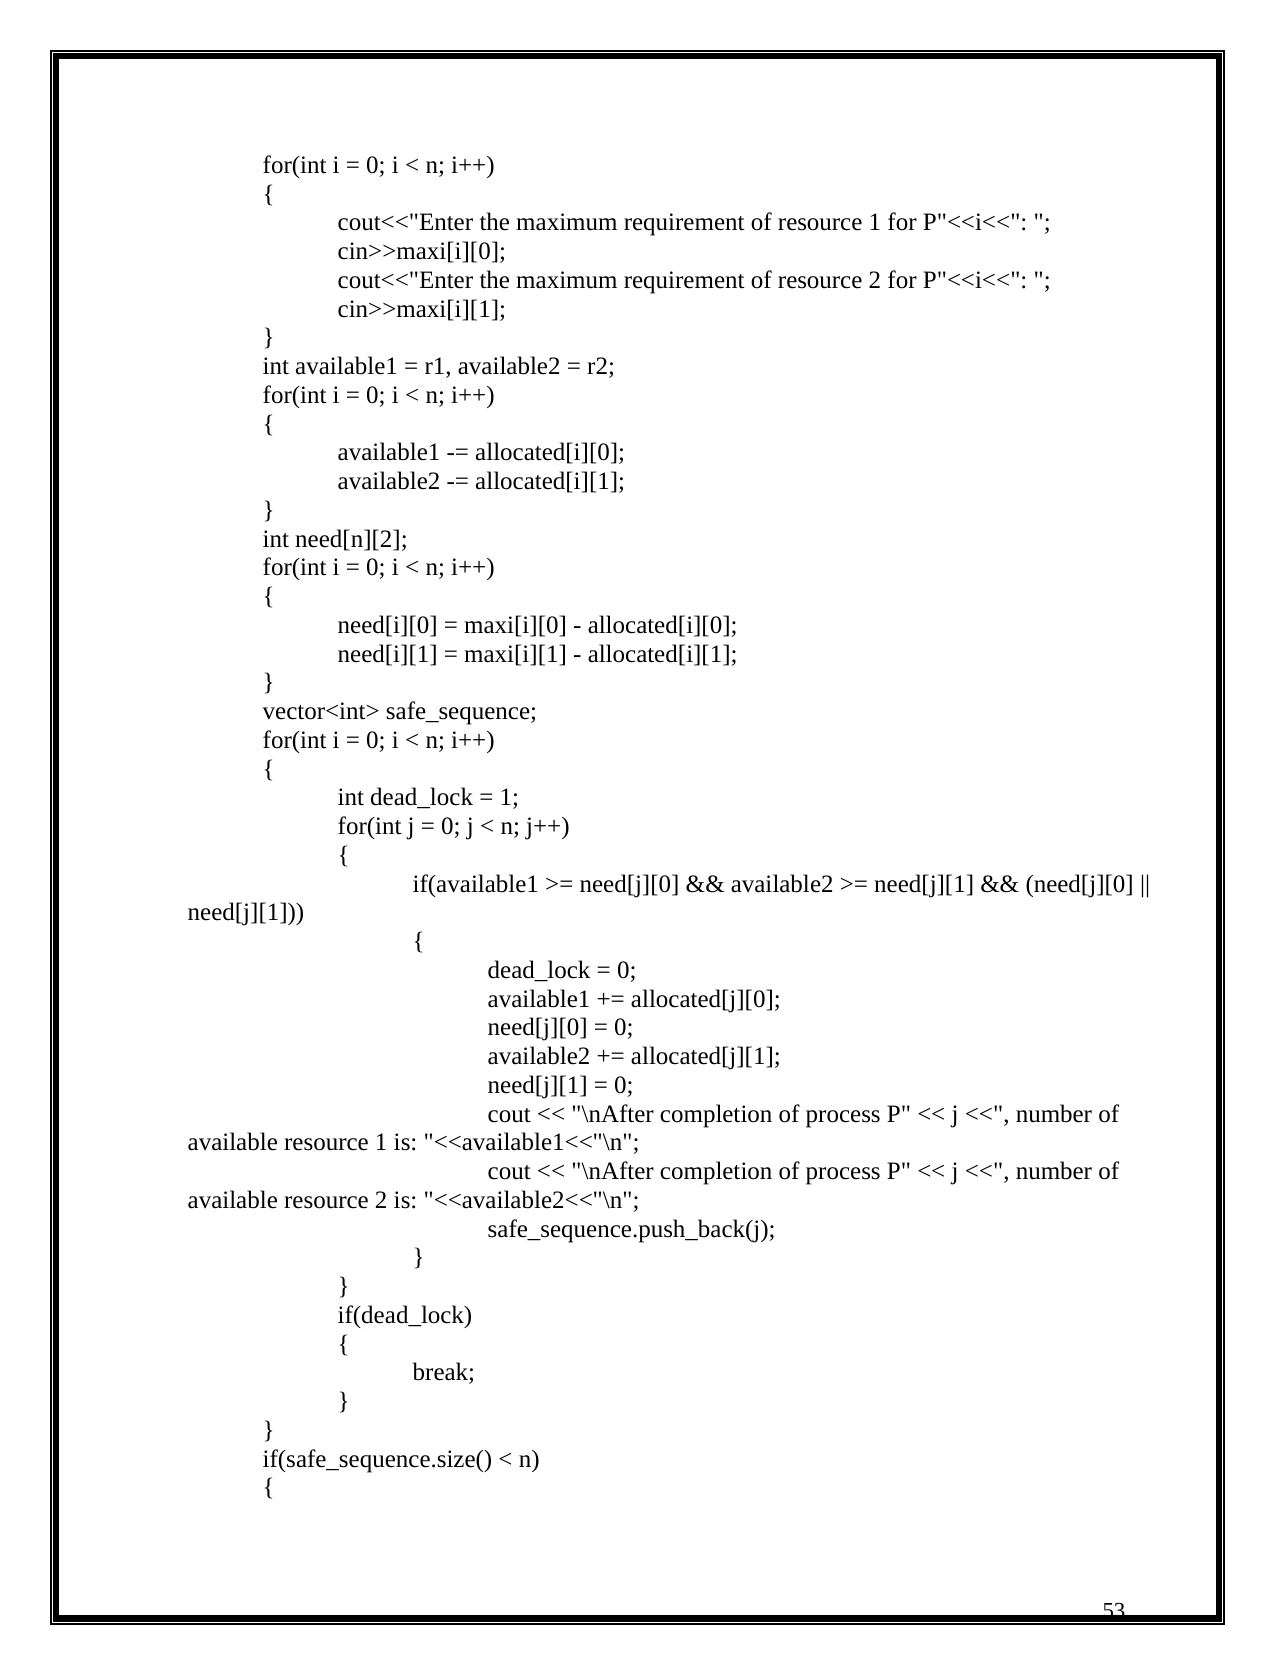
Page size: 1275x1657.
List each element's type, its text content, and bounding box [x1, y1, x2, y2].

text available2 += allocated[j][1]; [187, 1041, 1162, 1070]
text vector<int> safe_sequence; [187, 696, 1162, 725]
text for(int i = 0; i < n; i++) [187, 725, 1162, 754]
text } [187, 1386, 1162, 1415]
text { [187, 840, 1162, 869]
text for(int i = 0; i < n; i++) [187, 380, 1162, 409]
text } [187, 495, 1162, 524]
text need[j][0] = 0; [187, 1012, 1162, 1041]
text for(int i = 0; i < n; i++) [187, 552, 1162, 581]
text if(available1 >= need[j][0] && available2 >= need[j][1] && (need[j][0] || need[j][1])) [187, 869, 1162, 926]
text } [187, 1415, 1162, 1444]
text for(int i = 0; i < n; i++) [187, 150, 1162, 179]
text if(dead_lock) [187, 1300, 1162, 1329]
text } [187, 667, 1162, 696]
text dead_lock = 0; [187, 955, 1162, 984]
text int dead_lock = 1; [187, 782, 1162, 811]
text need[i][1] = maxi[i][1] - allocated[i][1]; [187, 639, 1162, 667]
text cout << "\nAfter completion of process P" << j <<", number of available resource 2 is: "<<available2<<"\n"; [187, 1156, 1162, 1214]
text int need[n][2]; [187, 524, 1162, 552]
text { [187, 926, 1162, 955]
text available1 += allocated[j][0]; [187, 984, 1162, 1012]
text { [187, 409, 1162, 437]
text cout<<"Enter the maximum requirement of resource 2 for P"<<i<<": "; [187, 265, 1162, 294]
text cin>>maxi[i][1]; [187, 294, 1162, 322]
text break; [187, 1357, 1162, 1386]
text safe_sequence.push_back(j); [187, 1214, 1162, 1242]
text for(int j = 0; j < n; j++) [187, 811, 1162, 840]
text if(safe_sequence.size() < n) [187, 1444, 1162, 1472]
text } [187, 1271, 1162, 1300]
text { [187, 1472, 1162, 1501]
text { [187, 1329, 1162, 1357]
text cin>>maxi[i][0]; [187, 236, 1162, 265]
text available1 -= allocated[i][0]; [187, 437, 1162, 466]
text int available1 = r1, available2 = r2; [187, 351, 1162, 380]
text { [187, 581, 1162, 610]
text } [187, 322, 1162, 351]
text { [187, 179, 1162, 207]
text cout << "\nAfter completion of process P" << j <<", number of available resource 1 is: "<<available1<<"\n"; [187, 1099, 1162, 1156]
text { [187, 754, 1162, 782]
text need[j][1] = 0; [187, 1070, 1162, 1099]
text } [187, 1242, 1162, 1271]
text need[i][0] = maxi[i][0] - allocated[i][0]; [187, 610, 1162, 639]
text available2 -= allocated[i][1]; [187, 466, 1162, 495]
text cout<<"Enter the maximum requirement of resource 1 for P"<<i<<": "; [187, 207, 1162, 236]
